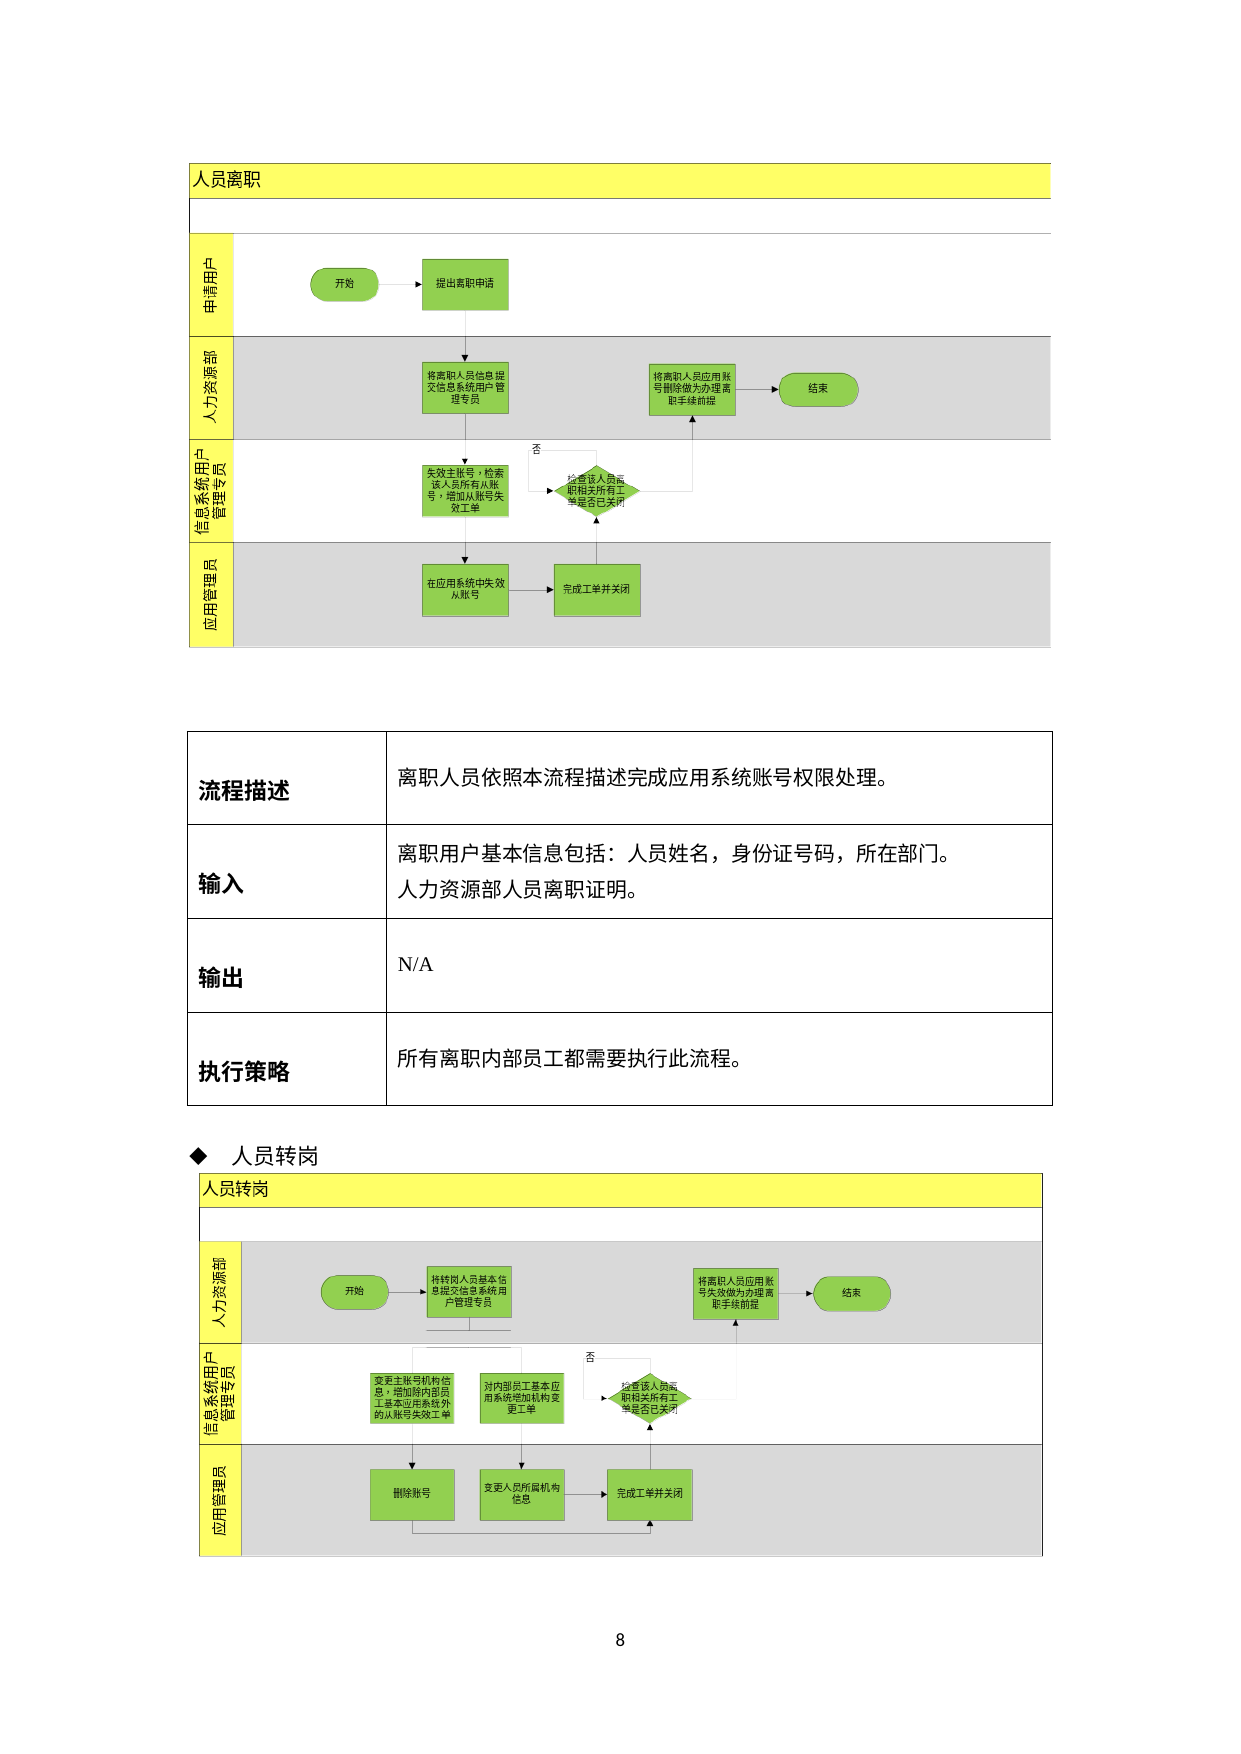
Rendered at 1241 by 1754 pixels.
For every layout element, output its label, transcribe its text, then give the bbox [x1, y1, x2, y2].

table_cell N/A [387, 919, 1052, 1012]
table_cell 所有离职内部员工都需要执行此流程。 [387, 1013, 1052, 1105]
list 人员转岗 [187, 1139, 1053, 1171]
table_cell 输入 [188, 825, 386, 918]
table_cell 执行策略 [188, 1013, 386, 1105]
table_cell 输出 [188, 919, 386, 1012]
table_header 流程描述 [188, 732, 386, 824]
table_header 离职人员依照本流程描述完成应用系统账号权限处理。 [387, 732, 1052, 824]
table_cell 离职用户基本信息包括：人员姓名，身份证号码，所在部门。 人力资源部人员离职证明。 [387, 825, 1052, 918]
